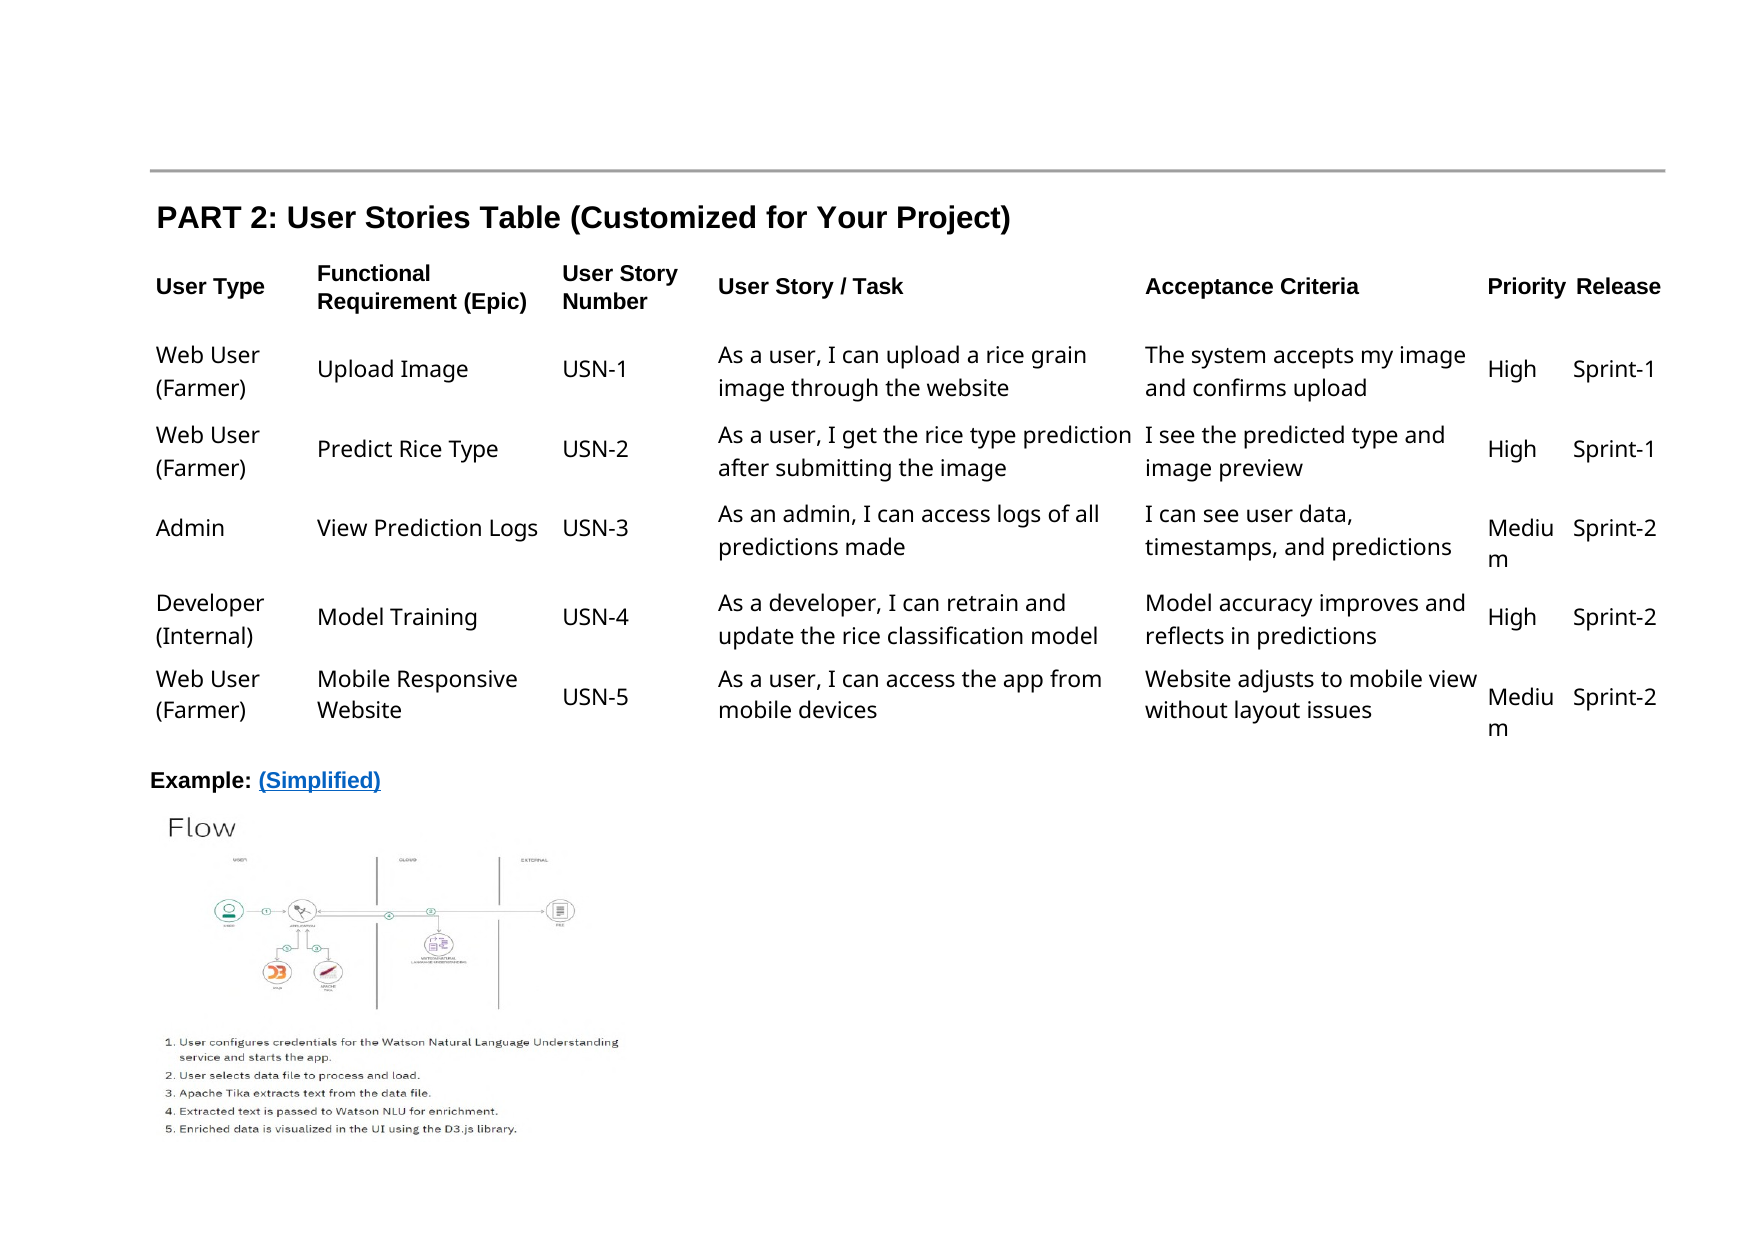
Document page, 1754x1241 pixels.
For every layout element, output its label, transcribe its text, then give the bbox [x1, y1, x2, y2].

table_cell Sprint-1 [1572, 406, 1667, 486]
table_header User Story Number [546, 260, 698, 327]
table_header User Type [150, 260, 292, 327]
table_cell High [1482, 327, 1572, 406]
table_header Release [1572, 260, 1667, 327]
table_header Functional Requirement (Epic) [292, 260, 546, 327]
table_cell The system accepts my image and confirms upload [1136, 327, 1482, 406]
text Example: (Simplified) [150, 767, 1680, 793]
table_cell Sprint-2 [1572, 486, 1667, 575]
table_cell I can see user data, timestamps, and predictions [1136, 486, 1482, 575]
table_header User Story / Task [698, 260, 1136, 327]
table_cell As a user, I can upload a rice grain image through the website [698, 327, 1136, 406]
table_cell Admin [150, 486, 292, 575]
table_cell High [1482, 575, 1572, 654]
table_cell Model accuracy improves and reflects in predictions [1136, 575, 1482, 654]
table_cell Model Training [292, 575, 546, 654]
table_cell Upload Image [292, 327, 546, 406]
table_cell Medium [1482, 654, 1572, 743]
table_header Acceptance Criteria [1136, 260, 1482, 327]
table_cell Mobile Responsive Website [292, 654, 546, 743]
table_cell View Prediction Logs [292, 486, 546, 575]
table_cell USN-4 [546, 575, 698, 654]
table_cell Sprint-2 [1572, 654, 1667, 743]
table_cell High [1482, 406, 1572, 486]
table_cell I see the predicted type and image preview [1136, 406, 1482, 486]
table_cell As an admin, I can access logs of all predictions made [698, 486, 1136, 575]
table_cell Sprint-1 [1572, 327, 1667, 406]
table_cell Developer (Internal) [150, 575, 292, 654]
table_cell Web User (Farmer) [150, 406, 292, 486]
table_cell Website adjusts to mobile view without layout issues [1136, 654, 1482, 743]
table_cell Web User (Farmer) [150, 654, 292, 743]
picture [156, 812, 628, 1142]
table_cell Predict Rice Type [292, 406, 546, 486]
text PART 2: User Stories Table (Customized for Your Project) [156, 199, 1680, 235]
table_cell As a user, I can access the app from mobile devices [698, 654, 1136, 743]
table_cell Medium [1482, 486, 1572, 575]
table_cell As a developer, I can retrain and update the rice classification model [698, 575, 1136, 654]
table_cell Sprint-2 [1572, 575, 1667, 654]
table_cell USN-5 [546, 654, 698, 743]
table_cell As a user, I get the rice type prediction after submitting the image [698, 406, 1136, 486]
table_cell USN-2 [546, 406, 698, 486]
table_cell USN-1 [546, 327, 698, 406]
table_header Priority [1482, 260, 1572, 327]
table_cell Web User (Farmer) [150, 327, 292, 406]
table_cell USN-3 [546, 486, 698, 575]
